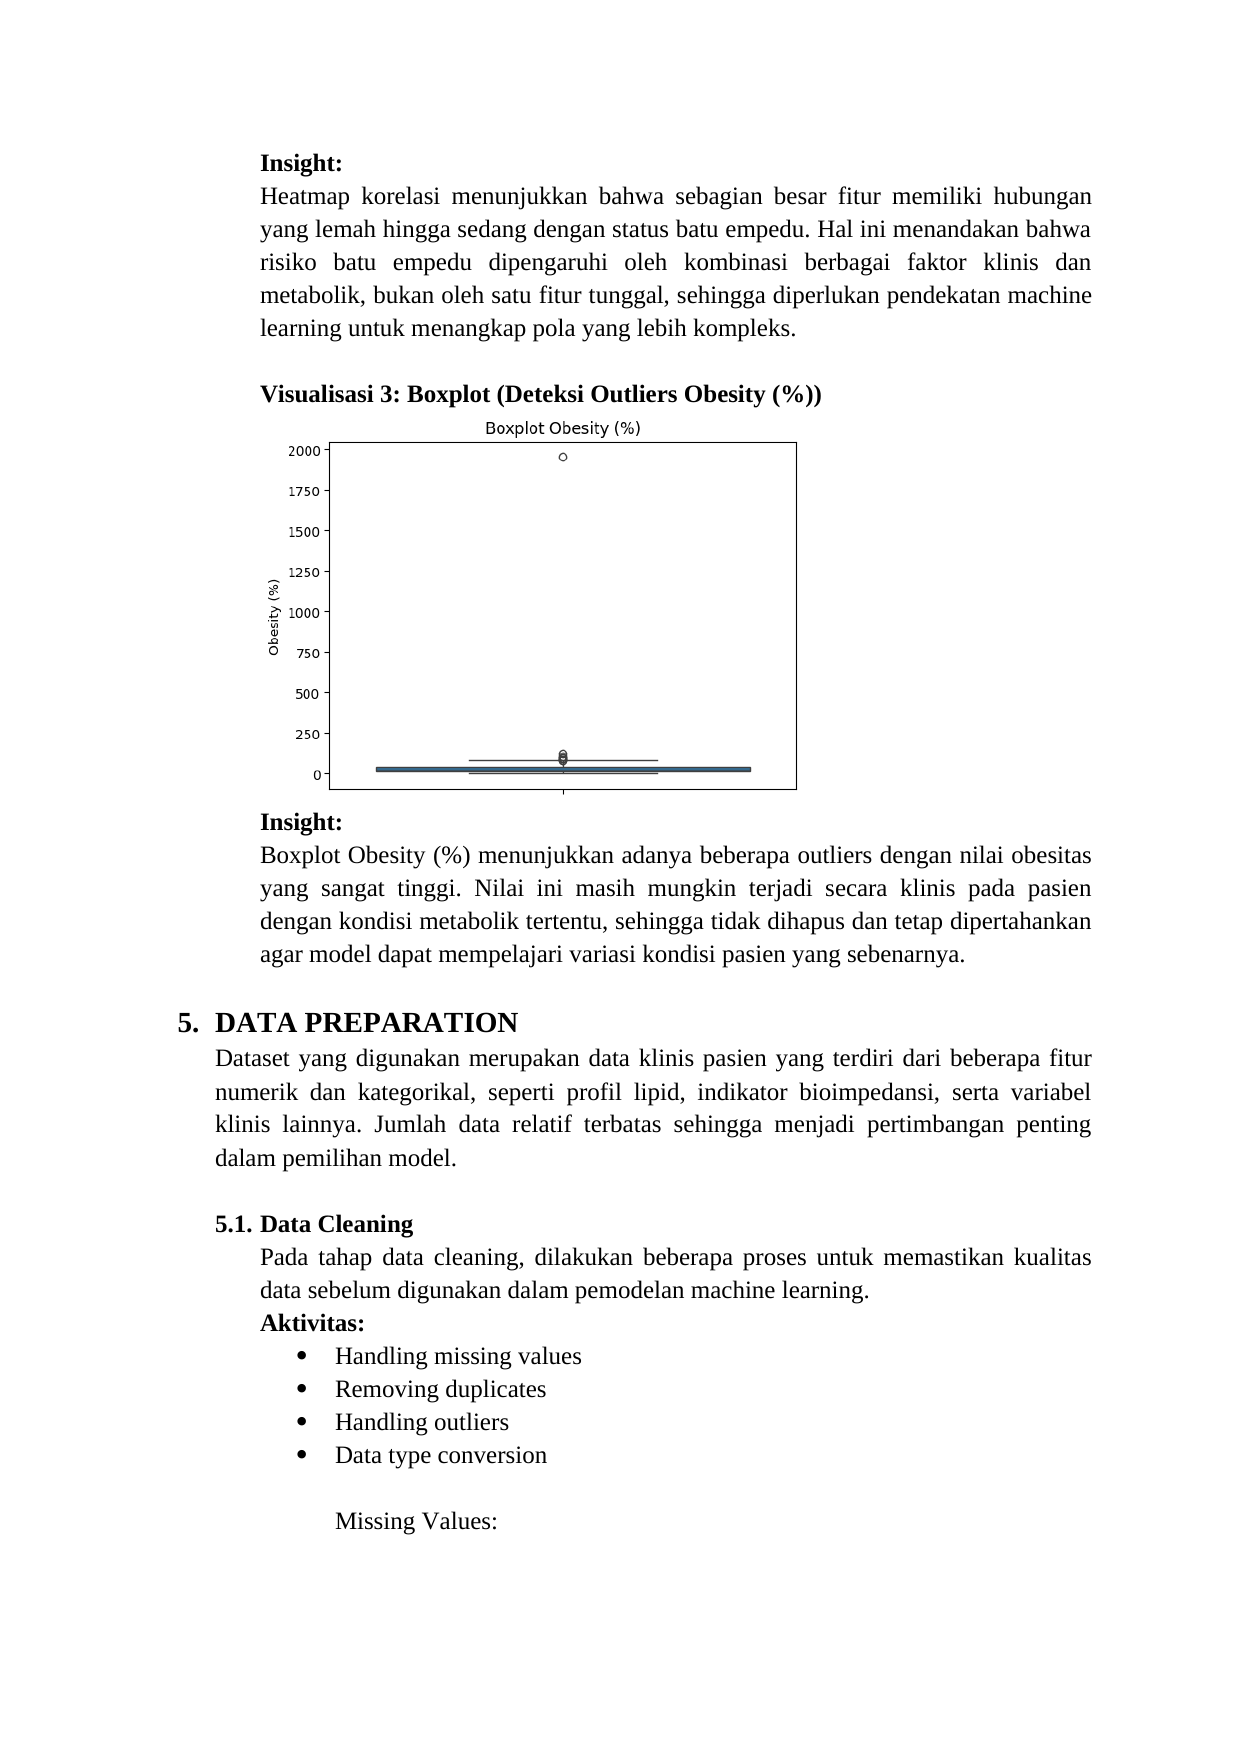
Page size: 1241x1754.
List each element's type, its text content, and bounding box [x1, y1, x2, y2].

list Insight: Boxplot Obesity (%) menunjukkan adanya beberapa outliers dengan nilai obesitas yang sangat tinggi. Nilai ini masih mungkin terjadi secara klinis pada pasien dengan kondisi metabolik tertentu, sehingga tidak dihapus dan tetap dipertahankan agar model dapat mempelajari variasi kondisi pasien yang sebenarnya. [260, 807, 1092, 968]
list DATA PREPARATION [177, 1005, 1092, 1038]
list Aktivitas: [260, 1308, 1092, 1336]
list Insight: Heatmap korelasi menunjukkan bahwa sebagian besar fitur memiliki hubungan yang lemah hingga sedang dengan status batu empedu. Hal ini menandakan bahwa risiko batu empedu dipengaruhi oleh kombinasi berbagai faktor klinis dan metabolik, bukan oleh satu fitur tunggal, sehingga diperlukan pendekatan machine learning untuk menangkap pola yang lebih kompleks. [260, 148, 1092, 342]
picture [259, 411, 805, 803]
list Handling missing values [297, 1341, 1092, 1369]
list Data type conversion [297, 1440, 1092, 1468]
list Visualisasi 3: Boxplot (Deteksi Outliers Obesity (%)) [260, 379, 1092, 408]
list Missing Values: [335, 1506, 1092, 1534]
list Handling outliers [297, 1407, 1092, 1436]
list Dataset yang digunakan merupakan data klinis pasien yang terdiri dari beberapa fitur numerik dan kategorikal, seperti profil lipid, indikator bioimpedansi, serta variabel klinis lainnya. Jumlah data relatif terbatas sehingga menjadi pertimbangan penting dalam pemilihan model. [215, 1043, 1092, 1171]
list Data Cleaning [215, 1209, 1092, 1237]
list Removing duplicates [297, 1374, 1092, 1402]
list Pada tahap data cleaning, dilakukan beberapa proses untuk memastikan kualitas data sebelum digunakan dalam pemodelan machine learning. [260, 1242, 1092, 1303]
